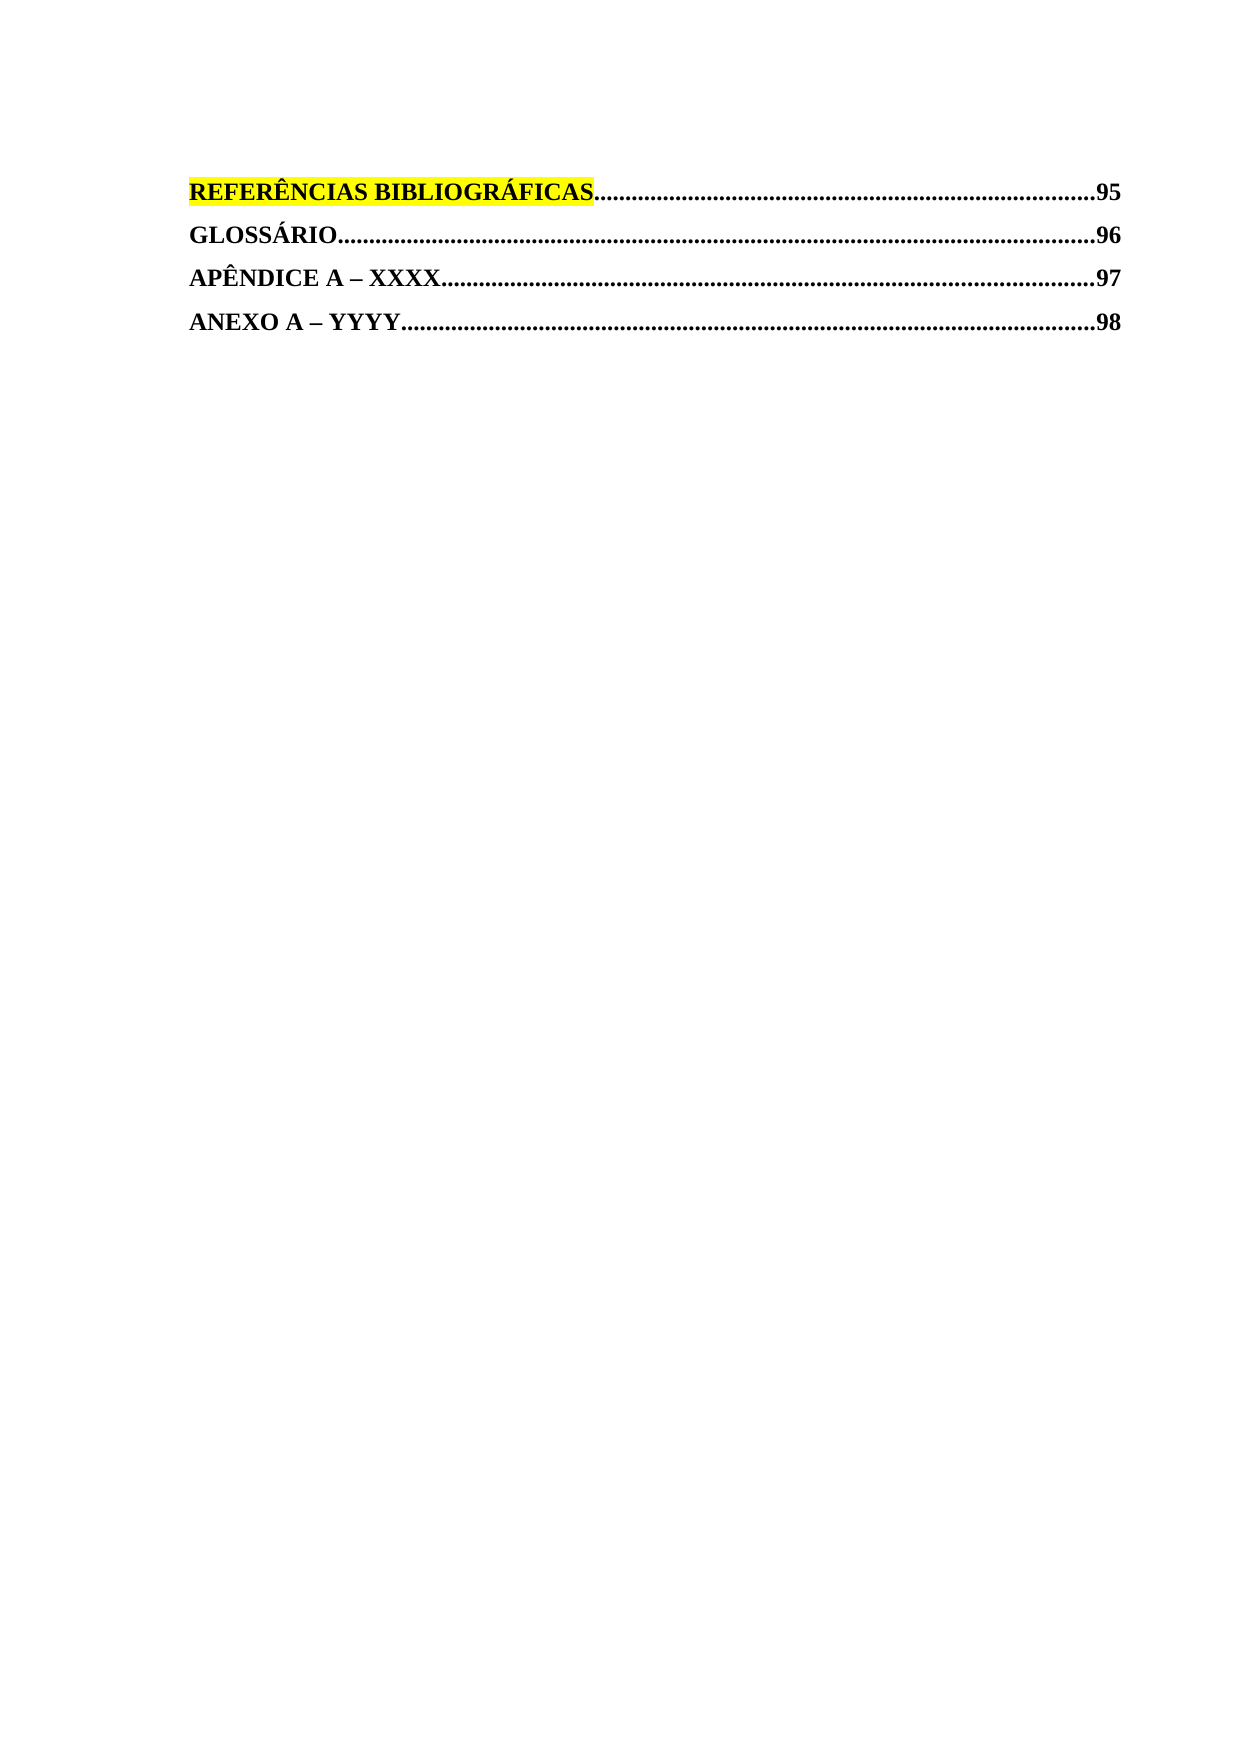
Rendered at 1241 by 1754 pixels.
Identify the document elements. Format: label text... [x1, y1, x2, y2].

text referências bibliográficas 95 [594, 177, 1110, 206]
text apêndice a – XXXX 97 [189, 263, 1110, 292]
text anexo a – YYYY 98 [189, 307, 1110, 335]
text glossário 96 [189, 220, 1110, 249]
